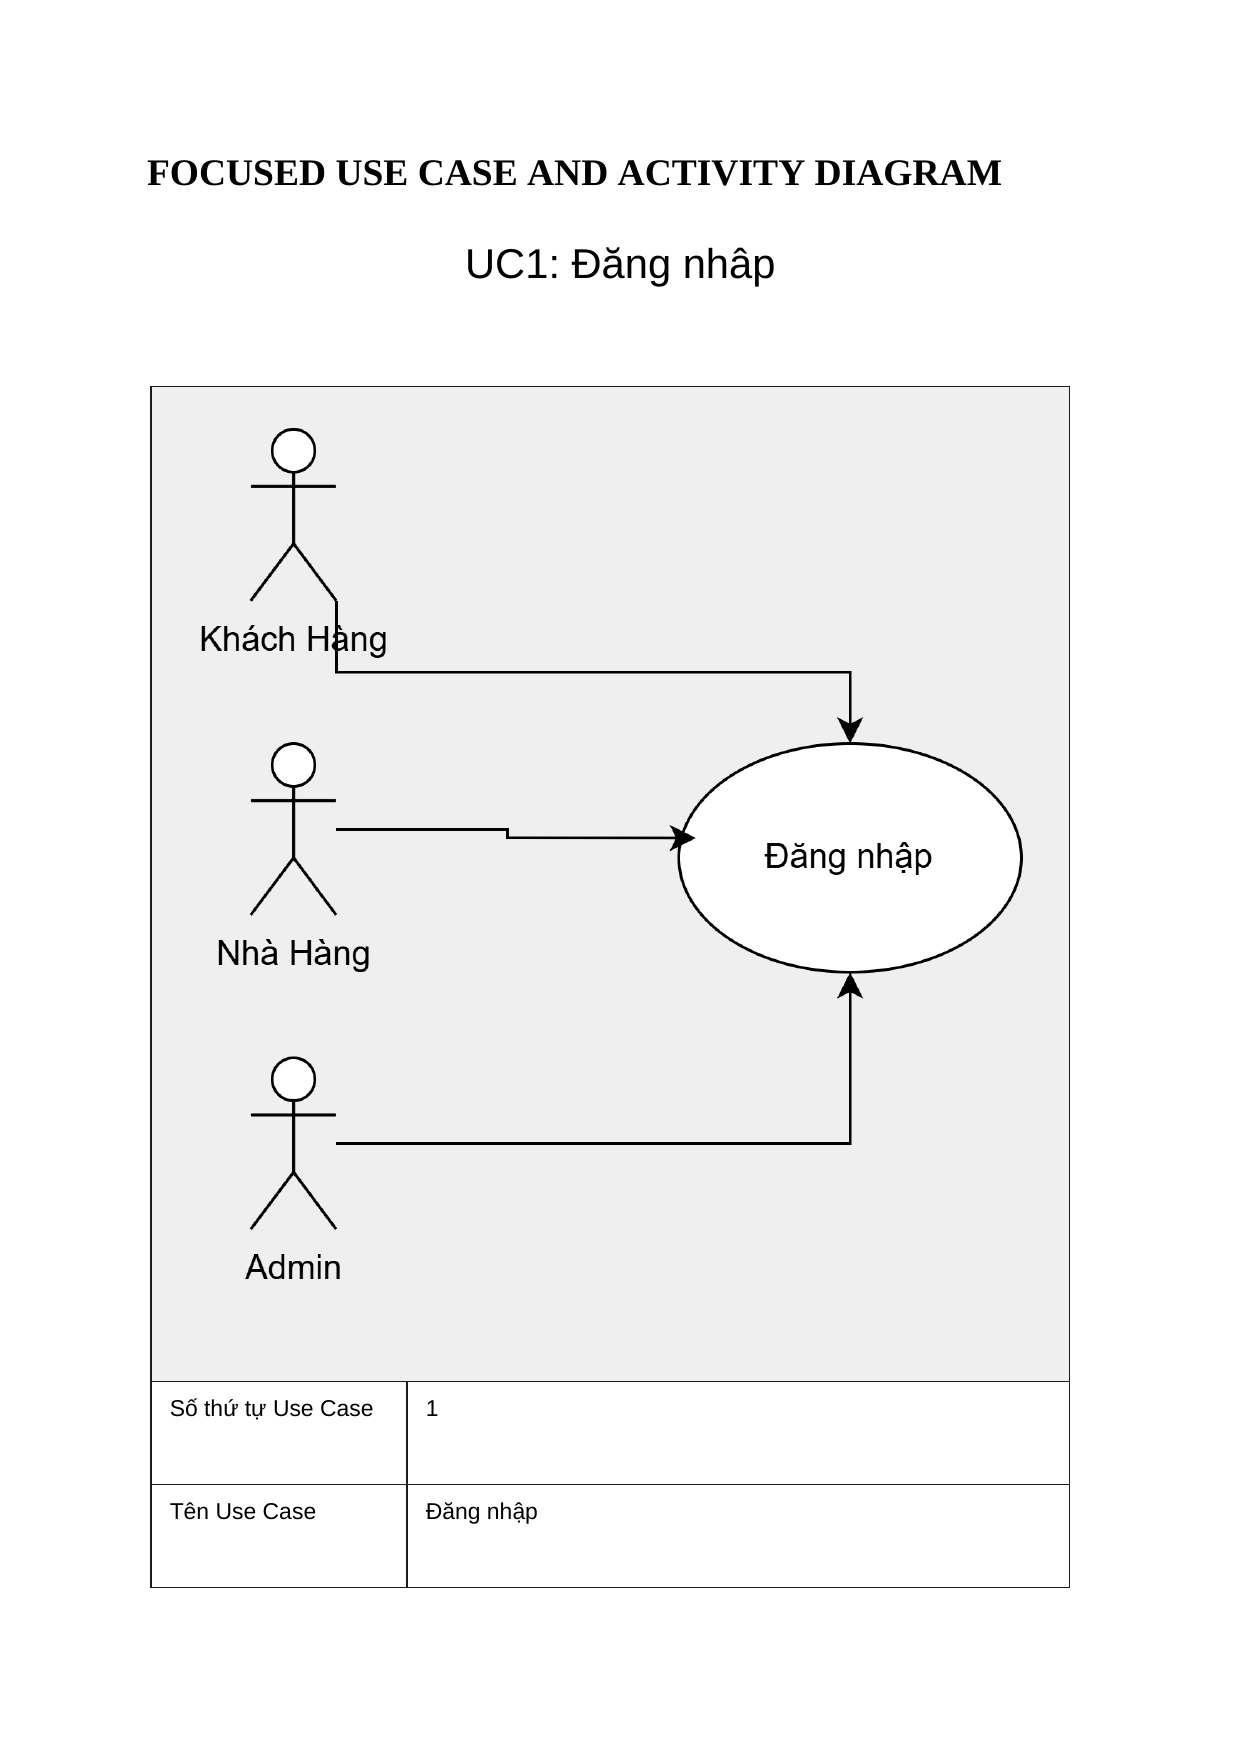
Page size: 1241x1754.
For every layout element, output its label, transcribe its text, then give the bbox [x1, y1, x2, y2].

picture [169, 399, 1051, 1319]
table_cell Đăng nhập [408, 1485, 1069, 1587]
table_cell 1 [408, 1382, 1069, 1484]
table_header [152, 387, 1069, 1381]
table_cell Số thứ tự Use Case [152, 1382, 406, 1484]
table_cell Tên Use Case [152, 1485, 406, 1587]
subtitle FOCUSED USE CASE AND ACTIVITY DIAGRAM [147, 150, 1090, 193]
subtitle UC1: Đăng nhâp [150, 240, 1090, 288]
